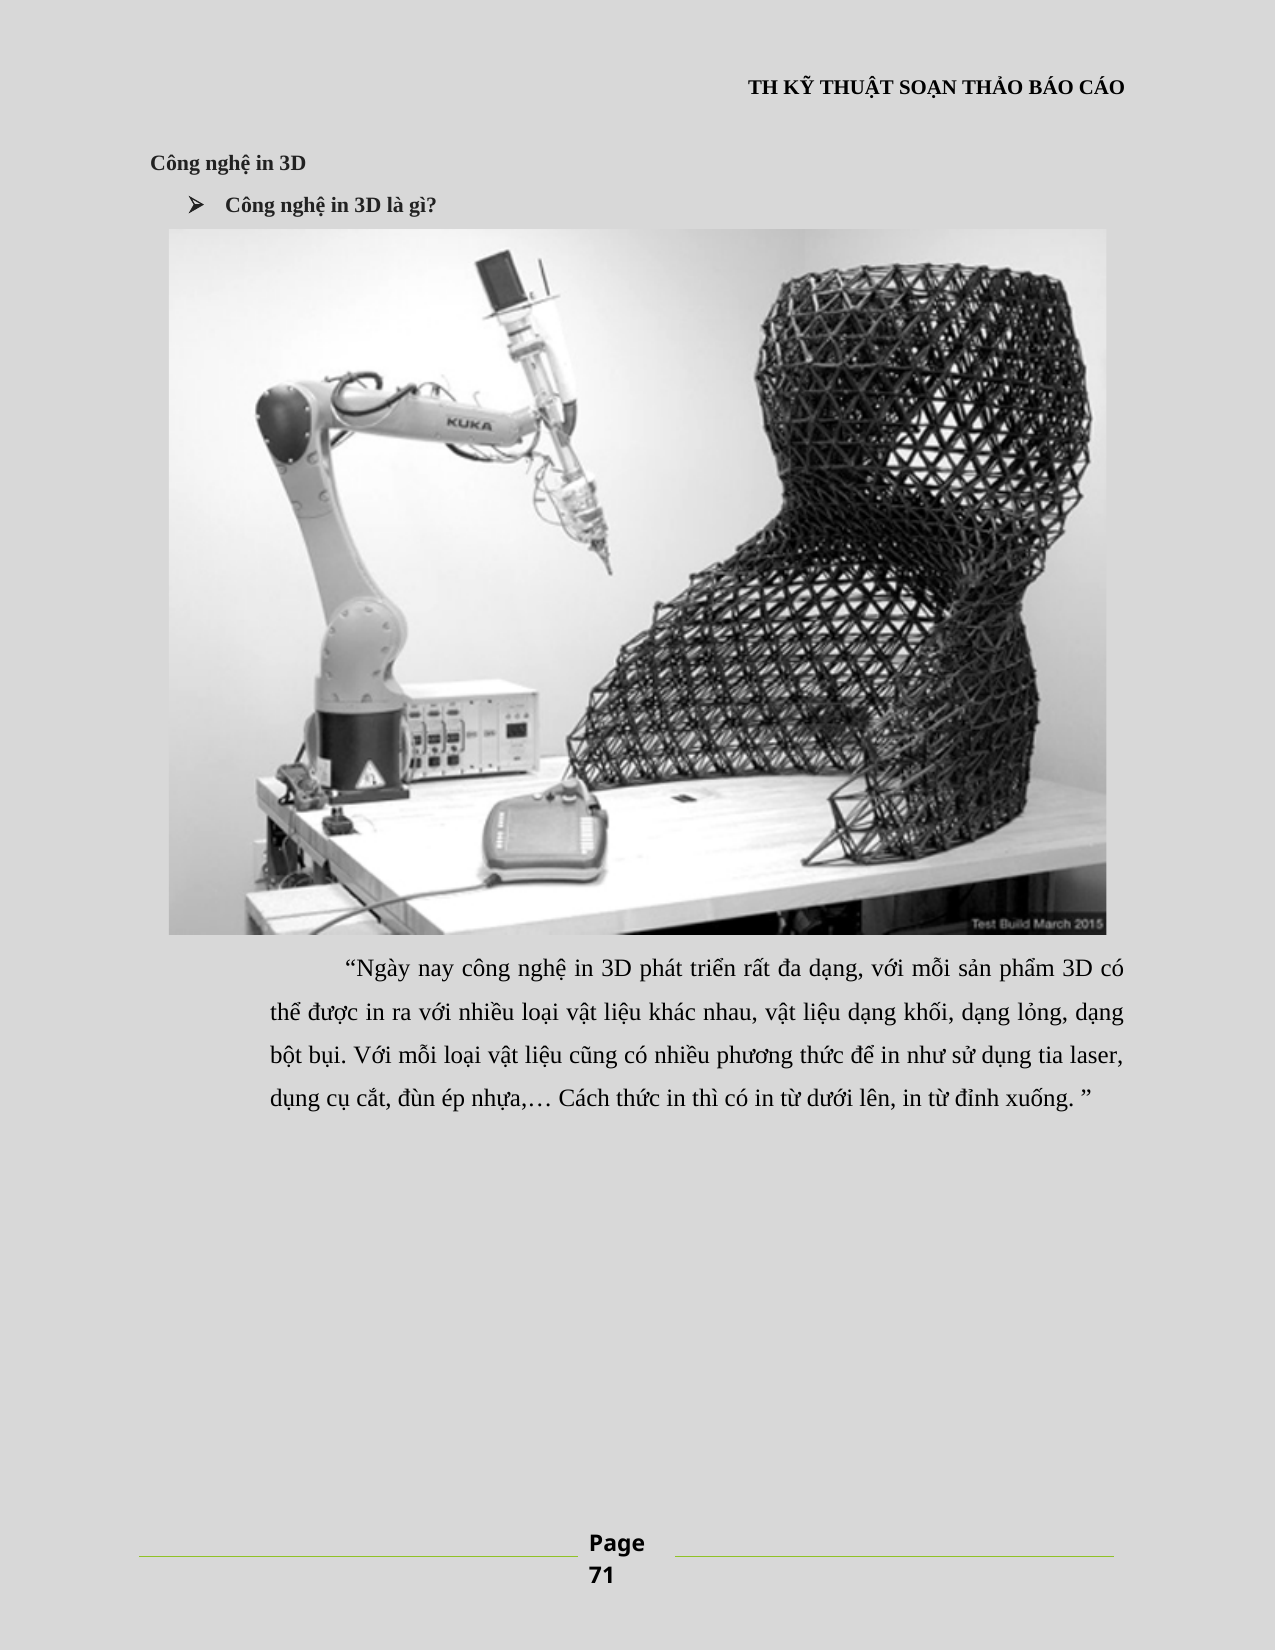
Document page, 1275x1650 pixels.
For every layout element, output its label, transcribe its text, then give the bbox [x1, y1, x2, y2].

subtitle Công nghệ in 3D là gì? [187, 192, 1125, 217]
subtitle Công nghệ in 3D [150, 150, 1125, 175]
picture [168, 229, 1107, 935]
subtitle “Ngày nay công nghệ in 3D phát triển rất đa dạng, với mỗi sản phẩm 3D có thể được in ra với nhiều loại vật liệu khác nhau, vật liệu dạng khối, dạng lỏng, dạng bột bụi. Với mỗi loại vật liệu cũng có nhiều phương thức để in như sử dụng tia laser, dụng cụ cắt, đùn ép nhựa,… Cách thức in thì có in từ dưới lên, in từ đỉnh xuống. ” [270, 953, 1125, 1112]
